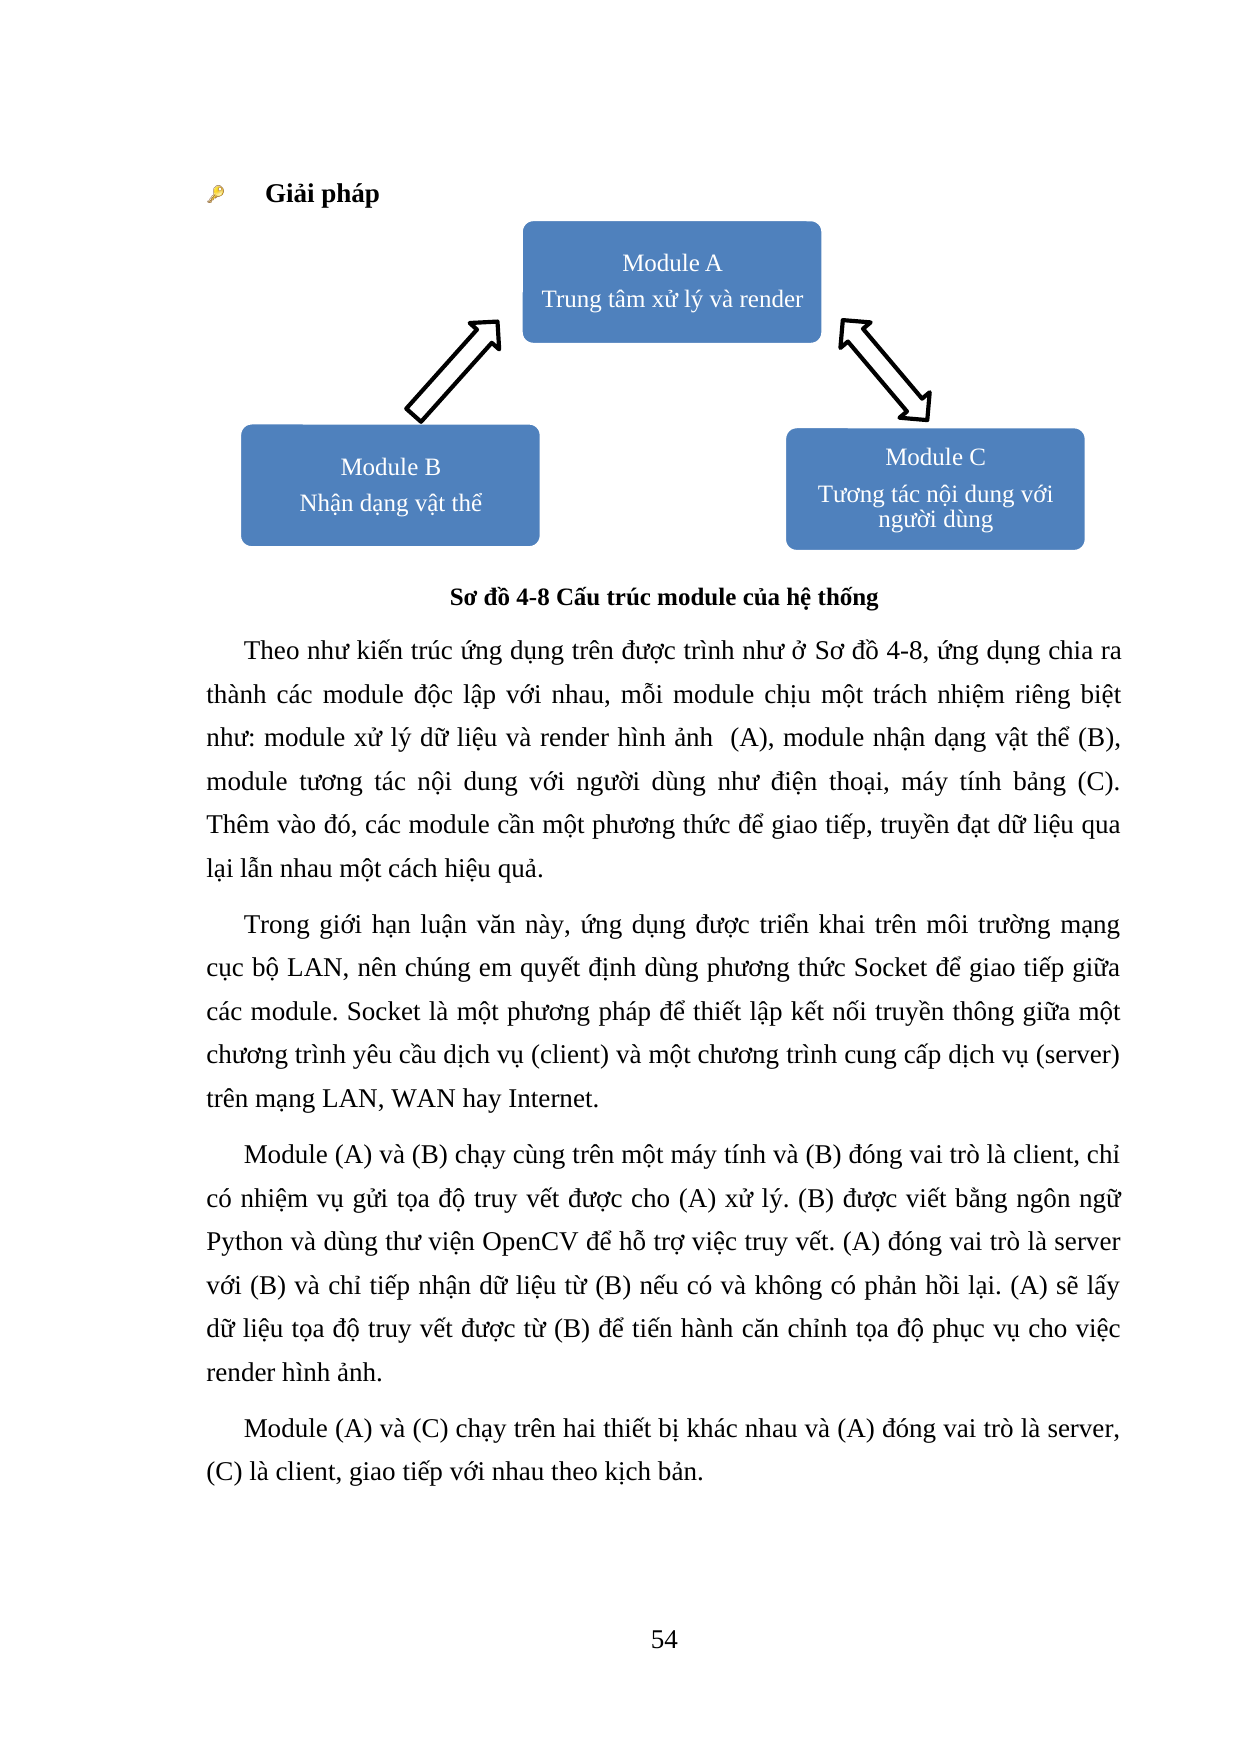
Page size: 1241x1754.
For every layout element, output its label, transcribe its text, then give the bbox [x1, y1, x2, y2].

text Module (A) và (B) chạy cùng trên một máy tính và (B) đóng vai trò là client, chỉ có nhiệm vụ gửi tọa độ truy vết được cho (A) xử lý. (B) được viết bằng ngôn ngữ Python và dùng thư viện OpenCV để hỗ trợ việc truy vết. (A) đóng vai trò là server với (B) và chỉ tiếp nhận dữ liệu từ (B) nếu có và không có phản hồi lại. (A) sẽ lấy dữ liệu tọa độ truy vết được từ (B) để tiến hành căn chỉnh tọa độ phục vụ cho việc render hình ảnh. [206, 1138, 1122, 1387]
text Module (A) và (C) chạy trên hai thiết bị khác nhau và (A) đóng vai trò là server, (C) là client, giao tiếp với nhau theo kịch bản. [206, 1412, 1122, 1487]
text Trong giới hạn luận văn này, ứng dụng được triển khai trên môi trường mạng cục bộ LAN, nên chúng em quyết định dùng phương thức Socket để giao tiếp giữa các module. Socket là một phương pháp để thiết lập kết nối truyền thông giữa một chương trình yêu cầu dịch vụ (client) và một chương trình cung cấp dịch vụ (server) trên mạng LAN, WAN hay Internet. [206, 908, 1122, 1113]
picture [207, 185, 224, 203]
text Giải pháp [206, 177, 1122, 208]
